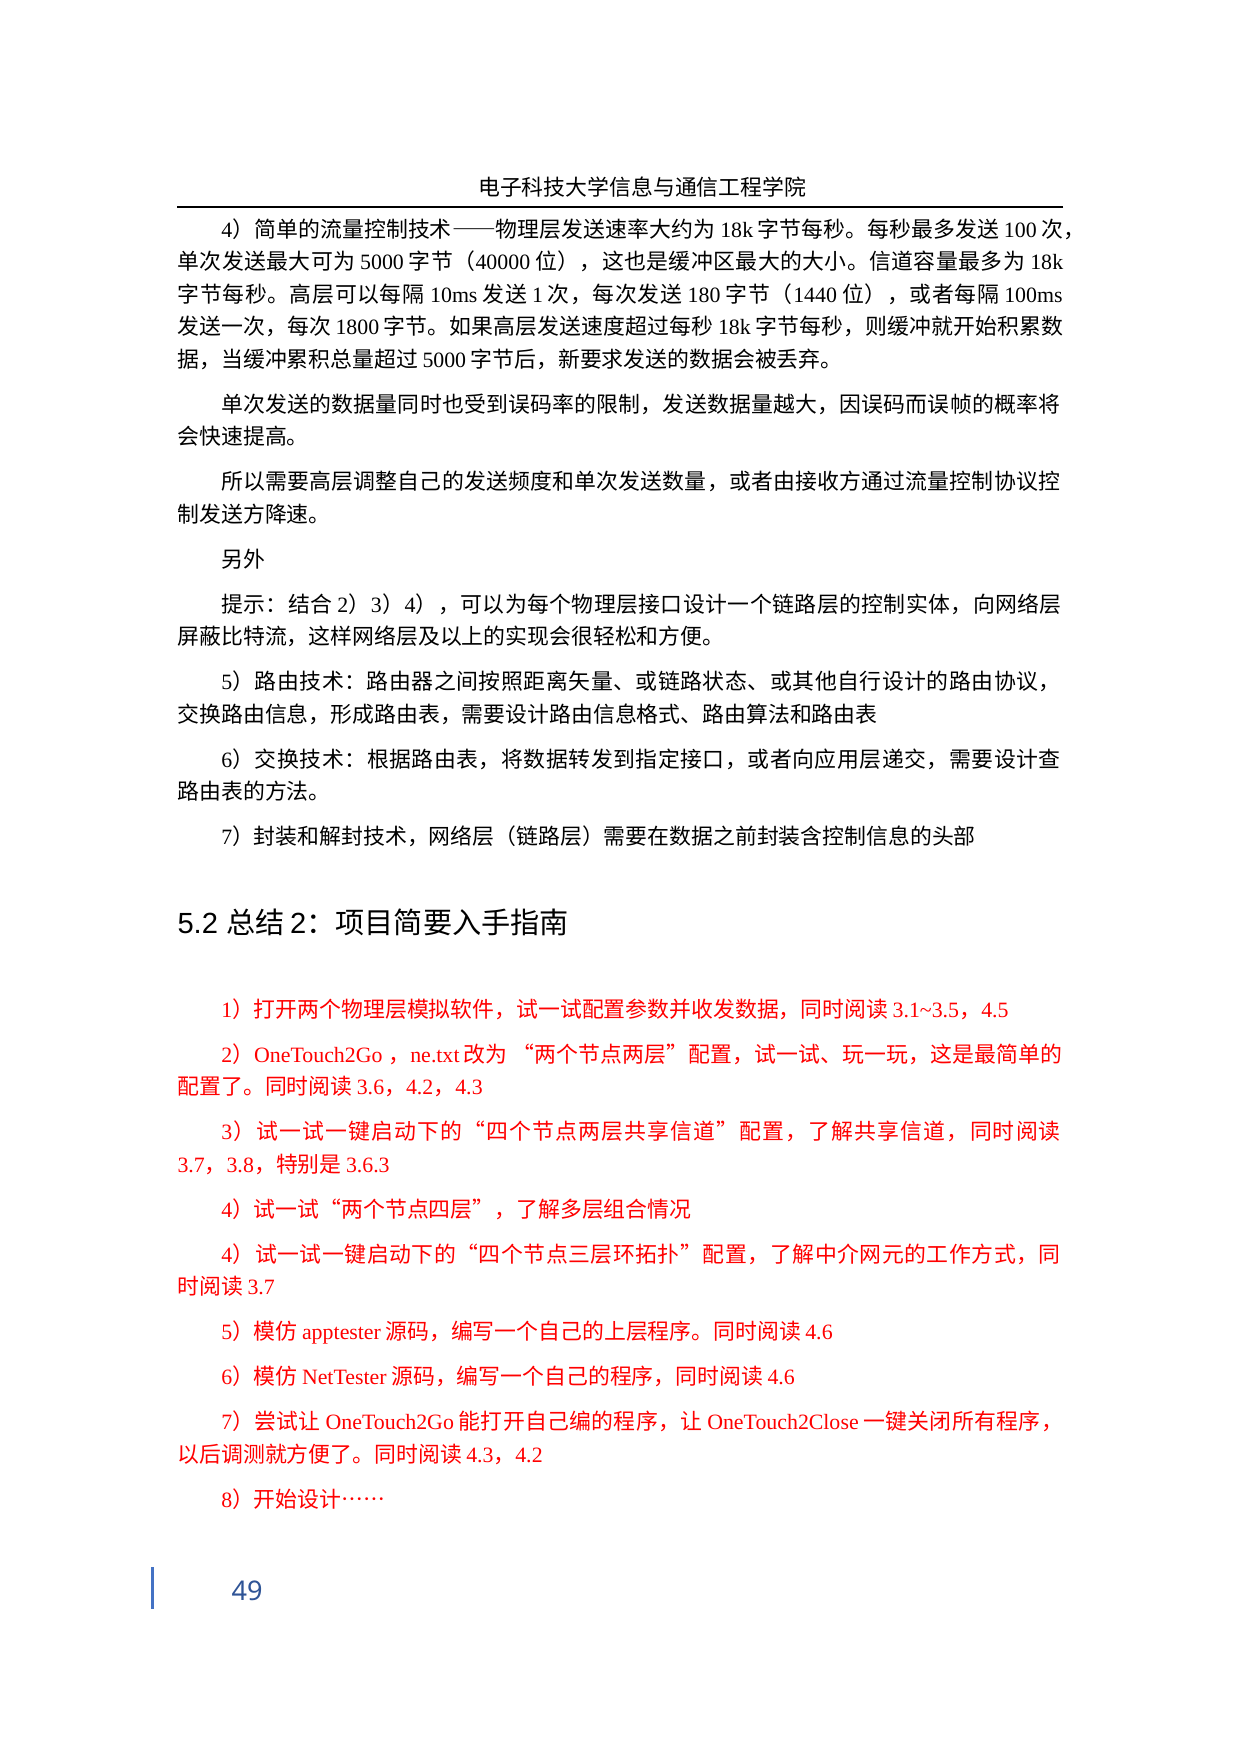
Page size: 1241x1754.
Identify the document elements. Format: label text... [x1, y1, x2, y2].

text 8）开始设计…… [177, 1481, 1063, 1514]
text 6）模仿NetTester源码，编写一个自己的程序，同时阅读4.6 [177, 1359, 1063, 1391]
text 5）路由技术：路由器之间按照距离矢量、或链路状态、或其他自行设计的路由协议，交换路由信息，形成路由表，需要设计路由信息格式、路由算法和路由表 [177, 664, 1063, 729]
text 3）试一试一键启动下的“四个节点两层共享信道”配置，了解共享信道，同时阅读3.7，3.8，特别是3.6.3 [177, 1114, 1063, 1179]
text 4）试一试“两个节点四层”，了解多层组合情况 [177, 1191, 1063, 1224]
text 另外 [177, 541, 1063, 574]
subtitle 总结2：项目简要入手指南 [177, 889, 1063, 954]
text 5）模仿apptester源码，编写一个自己的上层程序。同时阅读4.6 [177, 1314, 1063, 1346]
text 7）封装和解封技术，网络层（链路层）需要在数据之前封装含控制信息的头部 [177, 819, 1063, 851]
text 4）简单的流量控制技术——物理层发送速率大约为18k字节每秒。每秒最多发送100次，单次发送最大可为5000字节（40000位），这也是缓冲区最大的大小。信道容量最多为18k字节每秒。高层可以每隔10ms发送1次，每次发送180字节（1440位），或者每隔100ms发送一次，每次1800字节。如果高层发送速度超过每秒18k字节每秒，则缓冲就开始积累数据，当缓冲累积总量超过5000字节后，新要求发送的数据会被丢弃。 [177, 211, 1063, 374]
text 4）试一试一键启动下的“四个节点三层环拓扑”配置，了解中介网元的工作方式，同时阅读3.7 [177, 1236, 1063, 1301]
text 7）尝试让OneTouch2Go能打开自己编的程序，让OneTouch2Close一键关闭所有程序，以后调测就方便了。同时阅读4.3，4.2 [177, 1404, 1063, 1469]
text 所以需要高层调整自己的发送频度和单次发送数量，或者由接收方通过流量控制协议控制发送方降速。 [177, 464, 1063, 529]
text 单次发送的数据量同时也受到误码率的限制，发送数据量越大，因误码而误帧的概率将会快速提高。 [177, 386, 1063, 451]
text 2）OneTouch2Go ，ne.txt改为 “两个节点两层”配置，试一试、玩一玩，这是最简单的配置了。同时阅读3.6，4.2，4.3 [177, 1036, 1063, 1101]
text 6）交换技术：根据路由表，将数据转发到指定接口，或者向应用层递交，需要设计查路由表的方法。 [177, 741, 1063, 806]
text 提示：结合2）3）4），可以为每个物理层接口设计一个链路层的控制实体，向网络层屏蔽比特流，这样网络层及以上的实现会很轻松和方便。 [177, 586, 1063, 651]
text 1）打开两个物理层模拟软件，试一试配置参数并收发数据，同时阅读3.1~3.5，4.5 [177, 991, 1063, 1024]
